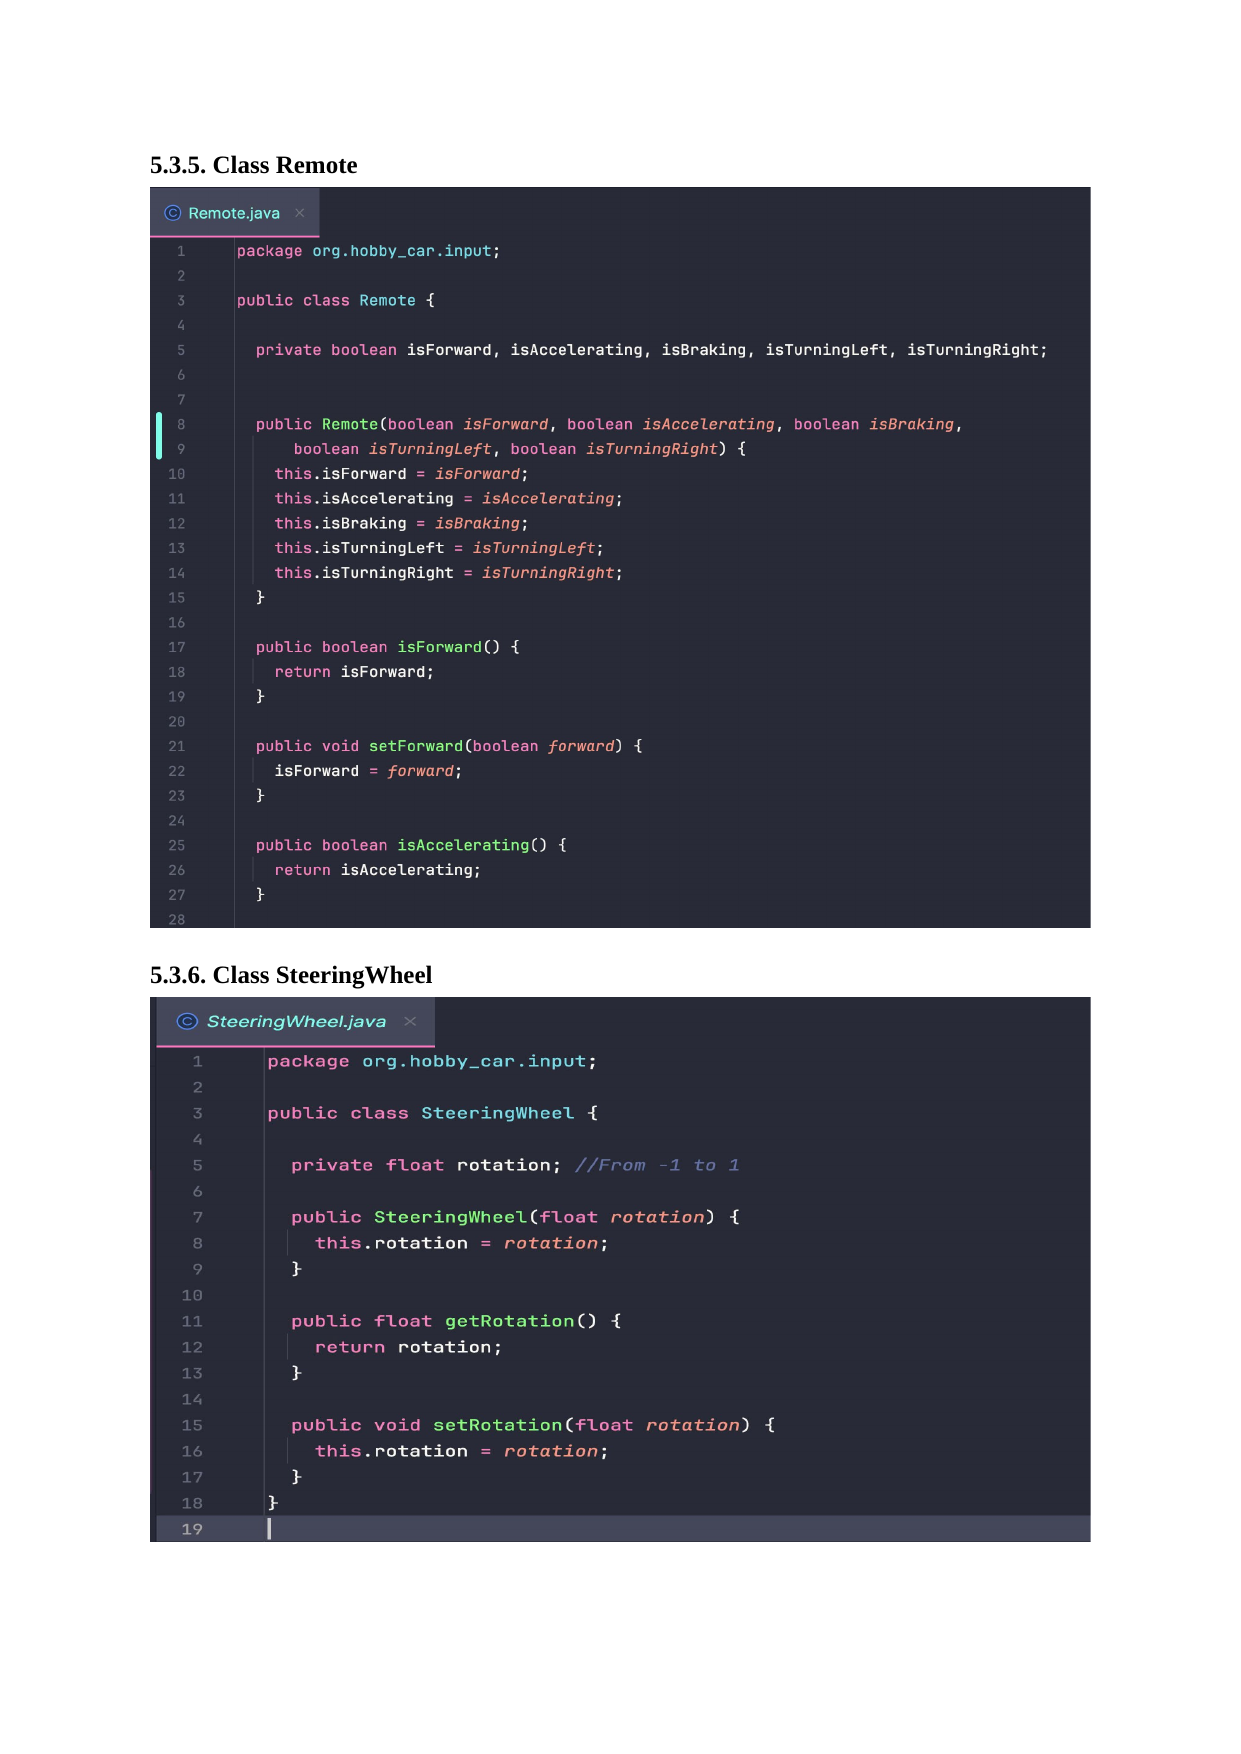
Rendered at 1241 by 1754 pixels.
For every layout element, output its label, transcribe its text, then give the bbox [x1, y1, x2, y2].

picture [150, 997, 1091, 1542]
picture [150, 187, 1091, 928]
subtitle 5.3.6. Class SteeringWheel [150, 960, 1090, 989]
subtitle 5.3.5. Class Remote [150, 150, 1090, 179]
